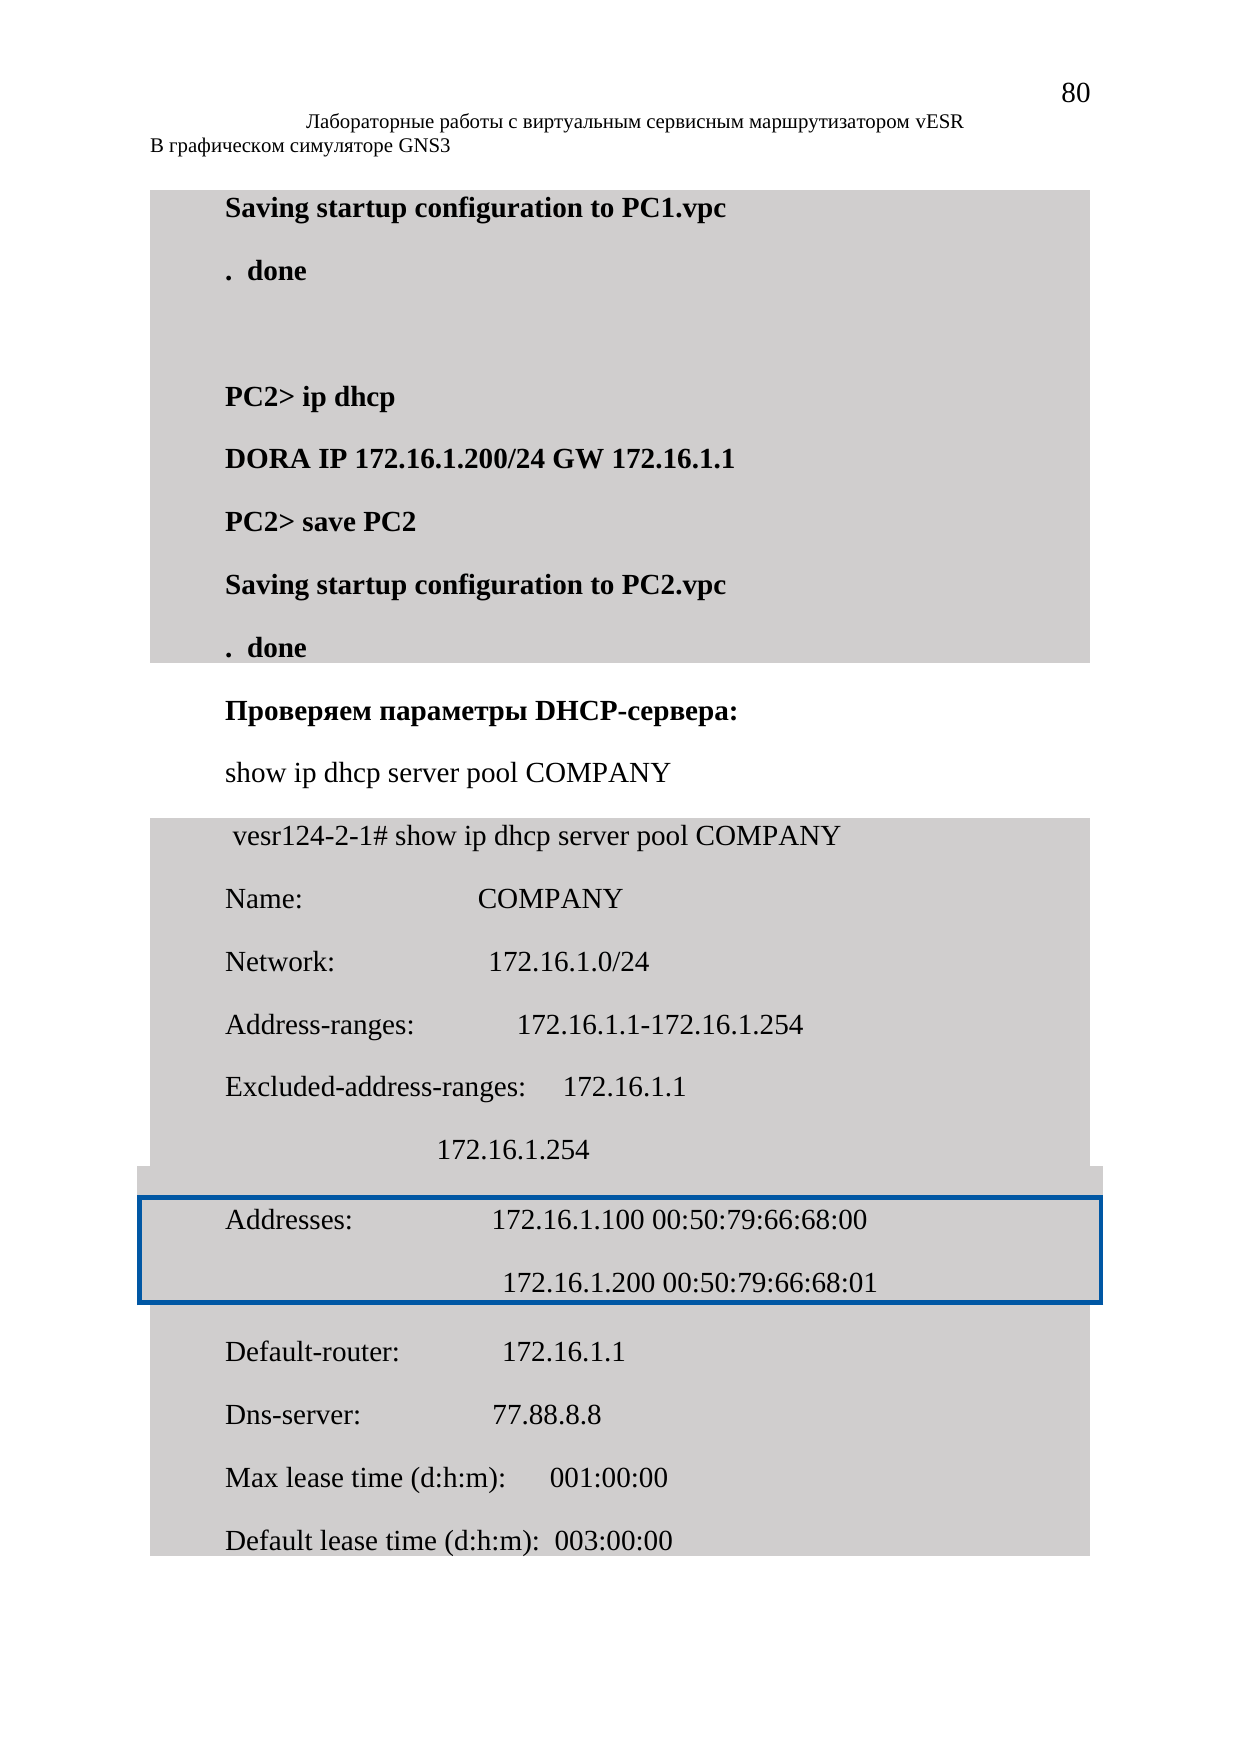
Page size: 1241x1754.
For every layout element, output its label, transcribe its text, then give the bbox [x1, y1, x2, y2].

text PC2> ip dhcp [150, 379, 1090, 412]
text Name: COMPANY [150, 881, 1090, 915]
text vesr124-2-1# show ip dhcp server pool COMPANY [150, 818, 1090, 852]
text Saving startup configuration to PC1.vpc [150, 190, 1090, 224]
text 172.16.1.254 [150, 1132, 1090, 1166]
text Excluded-address-ranges: 172.16.1.1 [150, 1069, 1090, 1103]
text . done [150, 253, 1090, 287]
text . done [150, 630, 1090, 663]
text Addresses: 172.16.1.100 00:50:79:66:68:00 [142, 1200, 1099, 1236]
text Saving startup configuration to PC2.vpc [150, 567, 1090, 601]
text 172.16.1.200 00:50:79:66:68:01 [142, 1258, 1099, 1300]
text Network: 172.16.1.0/24 [150, 944, 1090, 977]
text Default-router: 172.16.1.1 [150, 1334, 1090, 1368]
text Address-ranges: 172.16.1.1-172.16.1.254 [150, 1007, 1090, 1040]
text Default lease time (d:h:m): 003:00:00 [150, 1523, 1090, 1556]
text Dns-server: 77.88.8.8 [150, 1397, 1090, 1431]
text Проверяем параметры DHCP-сервера: [150, 693, 1090, 726]
text Max lease time (d:h:m): 001:00:00 [150, 1460, 1090, 1493]
text PC2> save PC2 [150, 504, 1090, 538]
text show ip dhcp server pool COMPANY [150, 756, 1090, 789]
text DORA IP 172.16.1.200/24 GW 172.16.1.1 [150, 441, 1090, 475]
